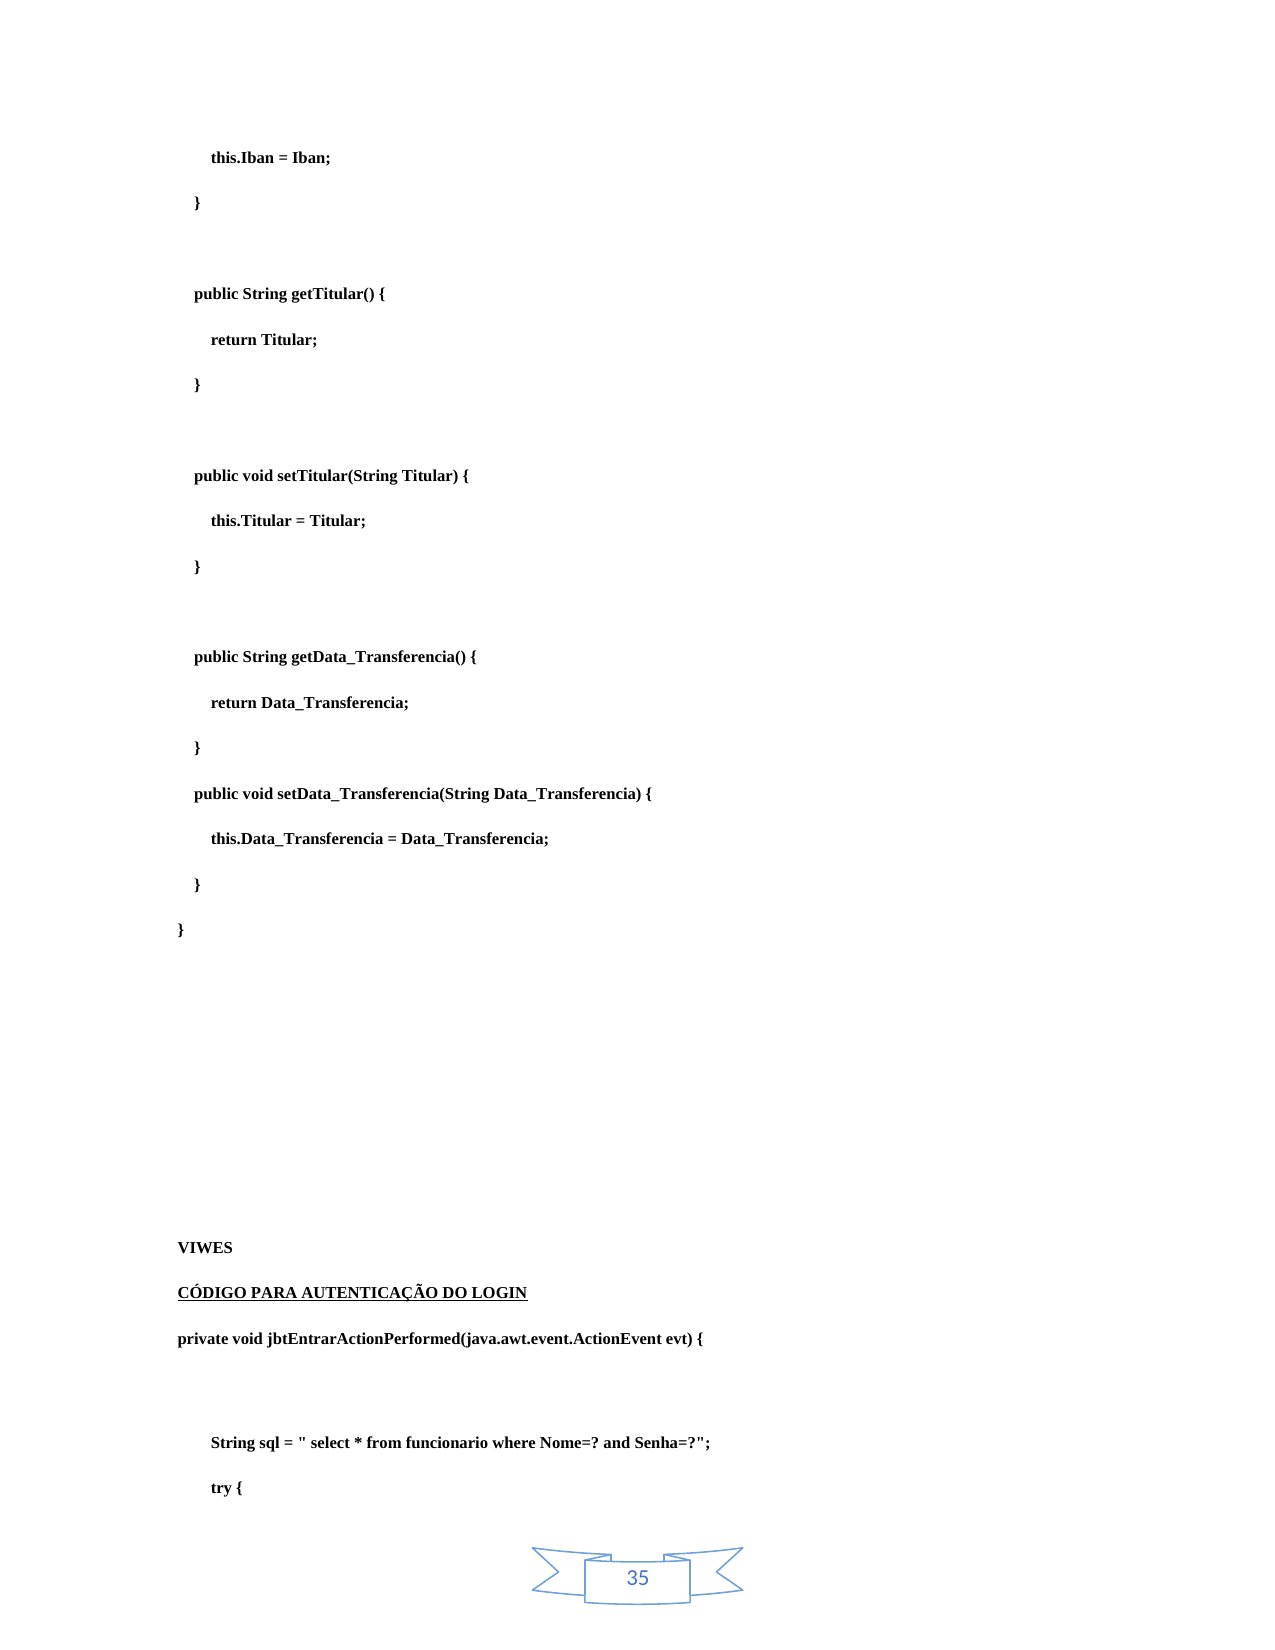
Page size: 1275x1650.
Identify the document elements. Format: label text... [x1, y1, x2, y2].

text VIWES [177, 1238, 1098, 1257]
text return Data_Transferencia; [177, 693, 1098, 712]
text this.Data_Transferencia = Data_Transferencia; [177, 829, 1098, 848]
text this.Iban = Iban; [177, 148, 1098, 167]
text public String getTitular() { [177, 284, 1098, 303]
text CÓDIGO PARA AUTENTICAÇÃO DO LOGIN [177, 1283, 1098, 1302]
text } [177, 193, 1098, 212]
text public void setData_Transferencia(String Data_Transferencia) { [177, 783, 1098, 803]
text return Titular; [177, 329, 1098, 348]
text try { [177, 1478, 1098, 1497]
text this.Titular = Titular; [177, 511, 1098, 530]
text } [177, 375, 1098, 394]
text } [177, 738, 1098, 757]
text public String getData_Transferencia() { [177, 647, 1098, 666]
text private void jbtEntrarActionPerformed(java.awt.event.ActionEvent evt) { [177, 1328, 1098, 1348]
text } [177, 556, 1098, 576]
text } [177, 874, 1098, 893]
text String sql = " select * from funcionario where Nome=? and Senha=?"; [177, 1432, 1098, 1452]
text } [177, 920, 1098, 939]
text public void setTitular(String Titular) { [177, 466, 1098, 485]
